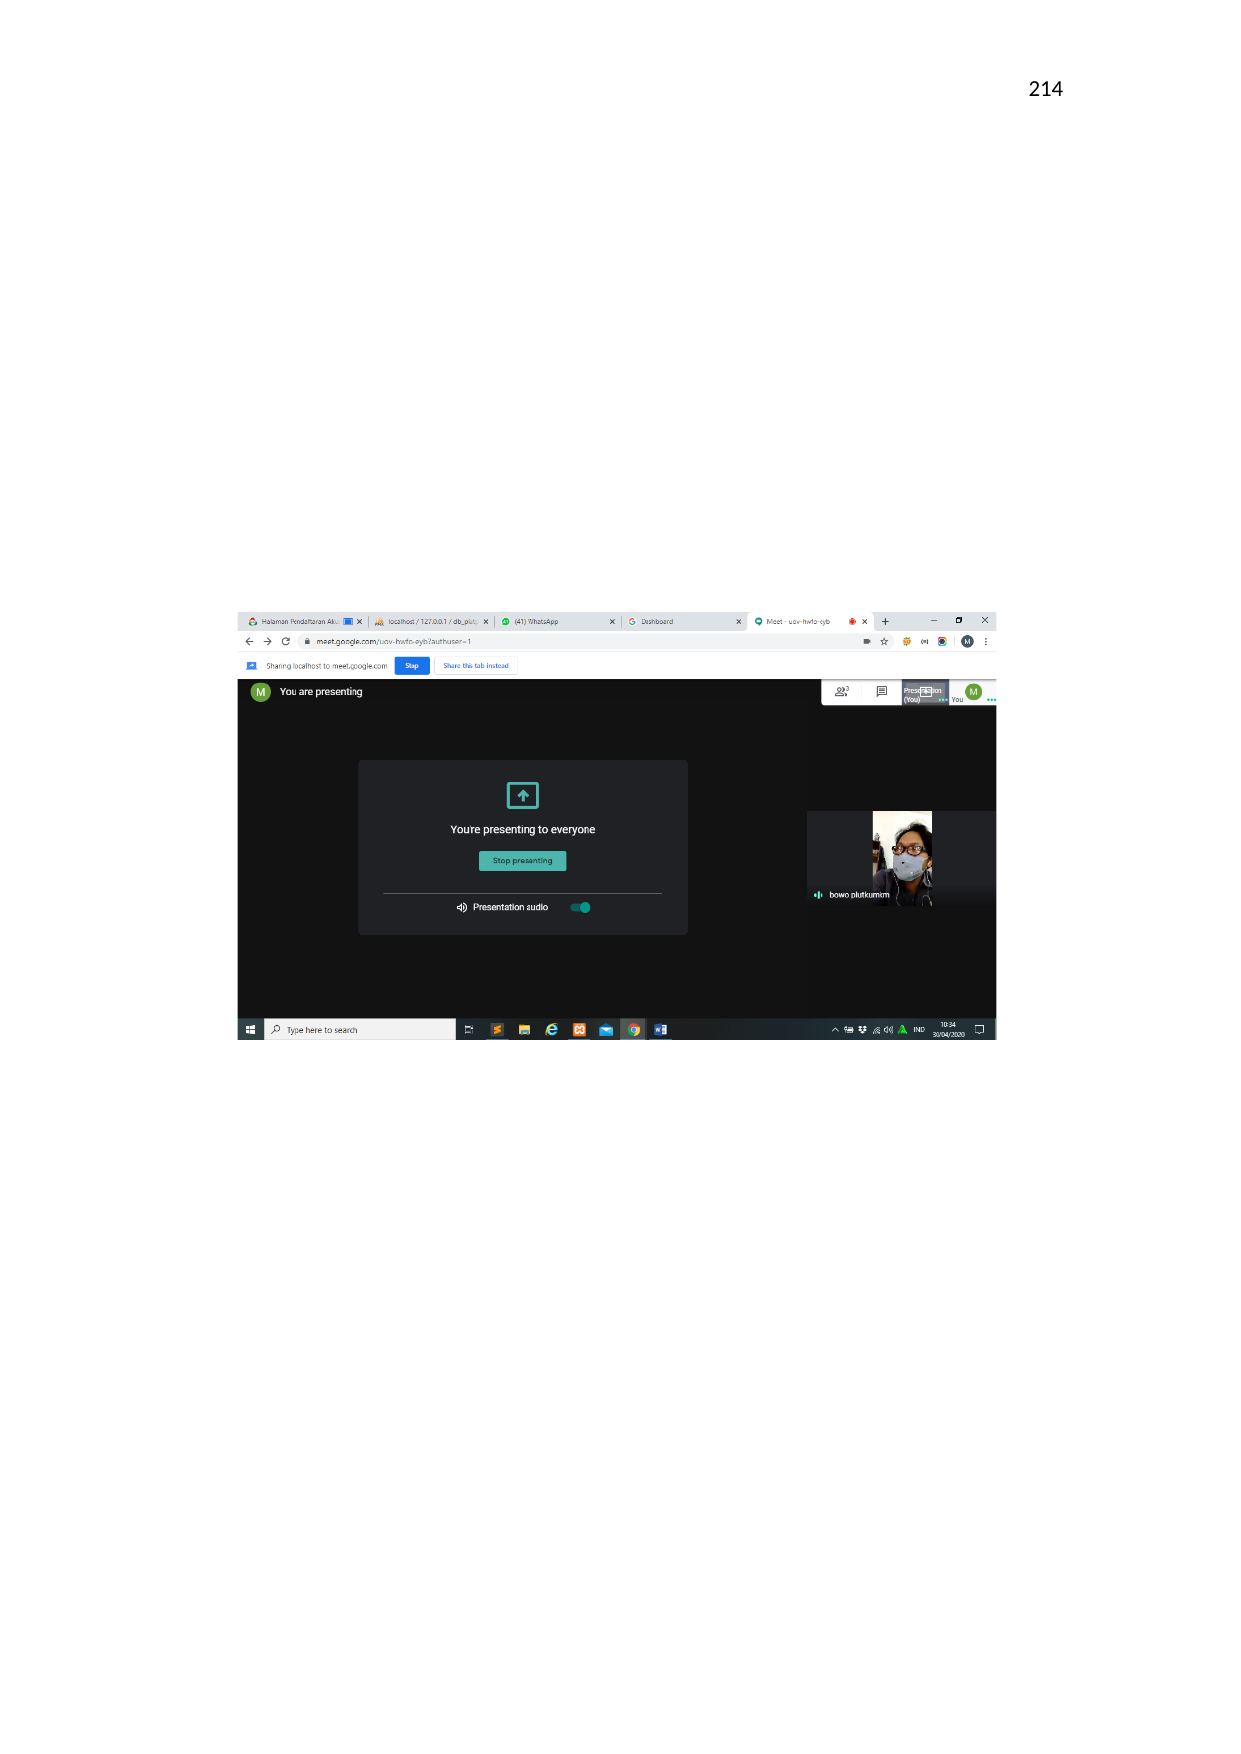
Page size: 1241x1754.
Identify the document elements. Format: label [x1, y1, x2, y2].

picture [237, 612, 997, 1040]
